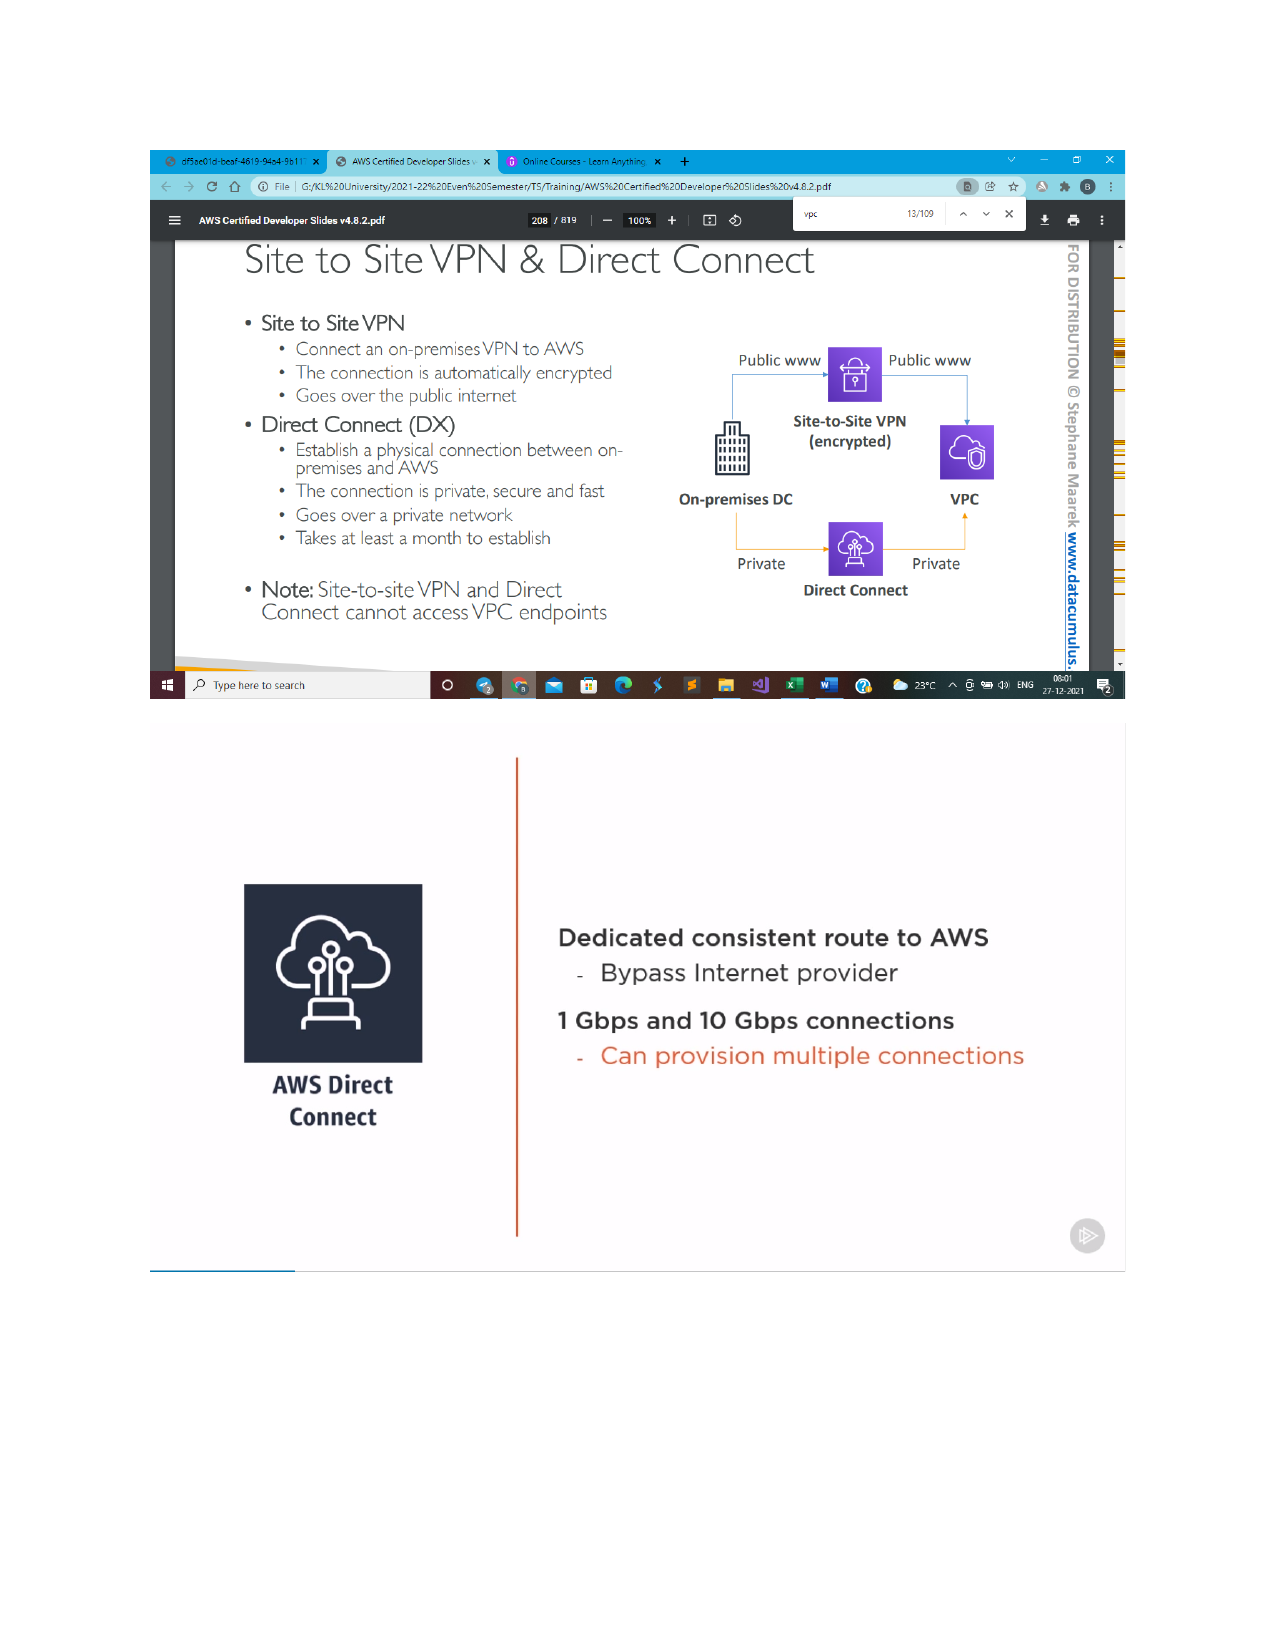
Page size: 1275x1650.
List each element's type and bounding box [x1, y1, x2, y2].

picture [150, 150, 1125, 699]
picture [150, 723, 1125, 1272]
picture [507, 157, 517, 166]
